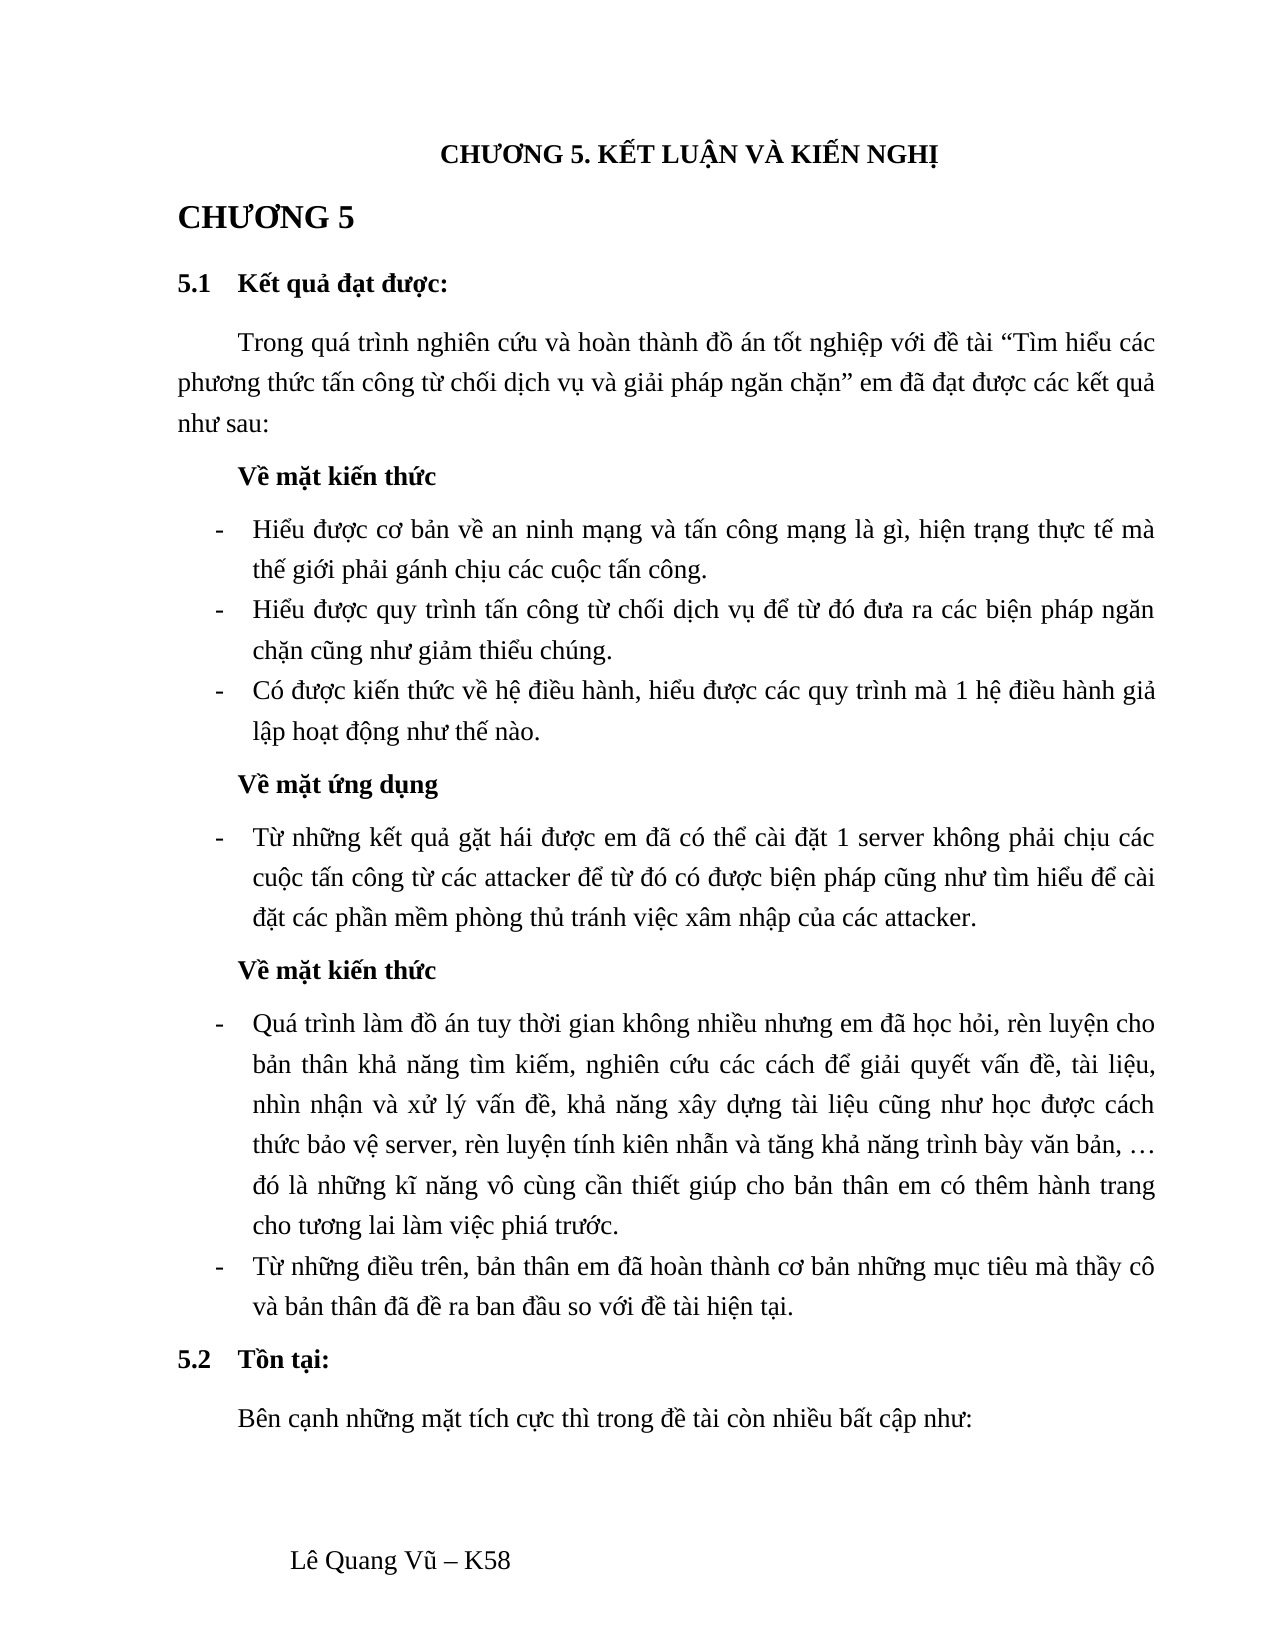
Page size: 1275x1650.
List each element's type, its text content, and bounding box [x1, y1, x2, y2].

list Từ những điều trên, bản thân em đã hoàn thành cơ bản những mục tiêu mà thầy cô và bản thân đã đề ra ban đầu so với đề tài hiện tại. [215, 1250, 1157, 1321]
subtitle CHƯƠNG 5. KẾT LUẬN VÀ KIẾN NGHỊ [222, 138, 1157, 169]
text Về mặt ứng dụng [177, 768, 1157, 799]
subtitle Kết quả đạt được: [177, 267, 1157, 298]
text Về mặt kiến thức [177, 460, 1157, 491]
list Quá trình làm đồ án tuy thời gian không nhiều nhưng em đã học hỏi, rèn luyện cho bản thân khả năng tìm kiếm, nghiên cứu các cách để giải quyết vấn đề, tài liệu, nhìn nhận và xử lý vấn đề, khả năng xây dựng tài liệu cũng như học được cách thức bảo vệ server, rèn luyện tính kiên nhẫn và tăng khả năng trình bày văn bản, … đó là những kĩ năng vô cùng cần thiết giúp cho bản thân em có thêm hành trang cho tương lai làm việc phiá trước. [215, 1007, 1157, 1241]
text Bên cạnh những mặt tích cực thì trong đề tài còn nhiều bất cập như: [177, 1402, 1157, 1433]
subtitle Tồn tại: [177, 1343, 1157, 1374]
list Có được kiến thức về hệ điều hành, hiểu được các quy trình mà 1 hệ điều hành giả lập hoạt động như thế nào. [215, 674, 1157, 746]
text Trong quá trình nghiên cứu và hoàn thành đồ án tốt nghiệp với đề tài “Tìm hiểu các phương thức tấn công từ chối dịch vụ và giải pháp ngăn chặn” em đã đạt được các kết quả như sau: [177, 326, 1157, 438]
list Hiểu được quy trình tấn công từ chối dịch vụ để từ đó đưa ra các biện pháp ngăn chặn cũng như giảm thiểu chúng. [215, 594, 1157, 665]
list Hiểu được cơ bản về an ninh mạng và tấn công mạng là gì, hiện trạng thực tế mà thế giới phải gánh chịu các cuộc tấn công. [215, 513, 1157, 584]
list Từ những kết quả gặt hái được em đã có thể cài đặt 1 server không phải chịu các cuộc tấn công từ các attacker để từ đó có được biện pháp cũng như tìm hiểu để cài đặt các phần mềm phòng thủ tránh việc xâm nhập của các attacker. [215, 821, 1157, 933]
text Về mặt kiến thức [177, 954, 1157, 986]
